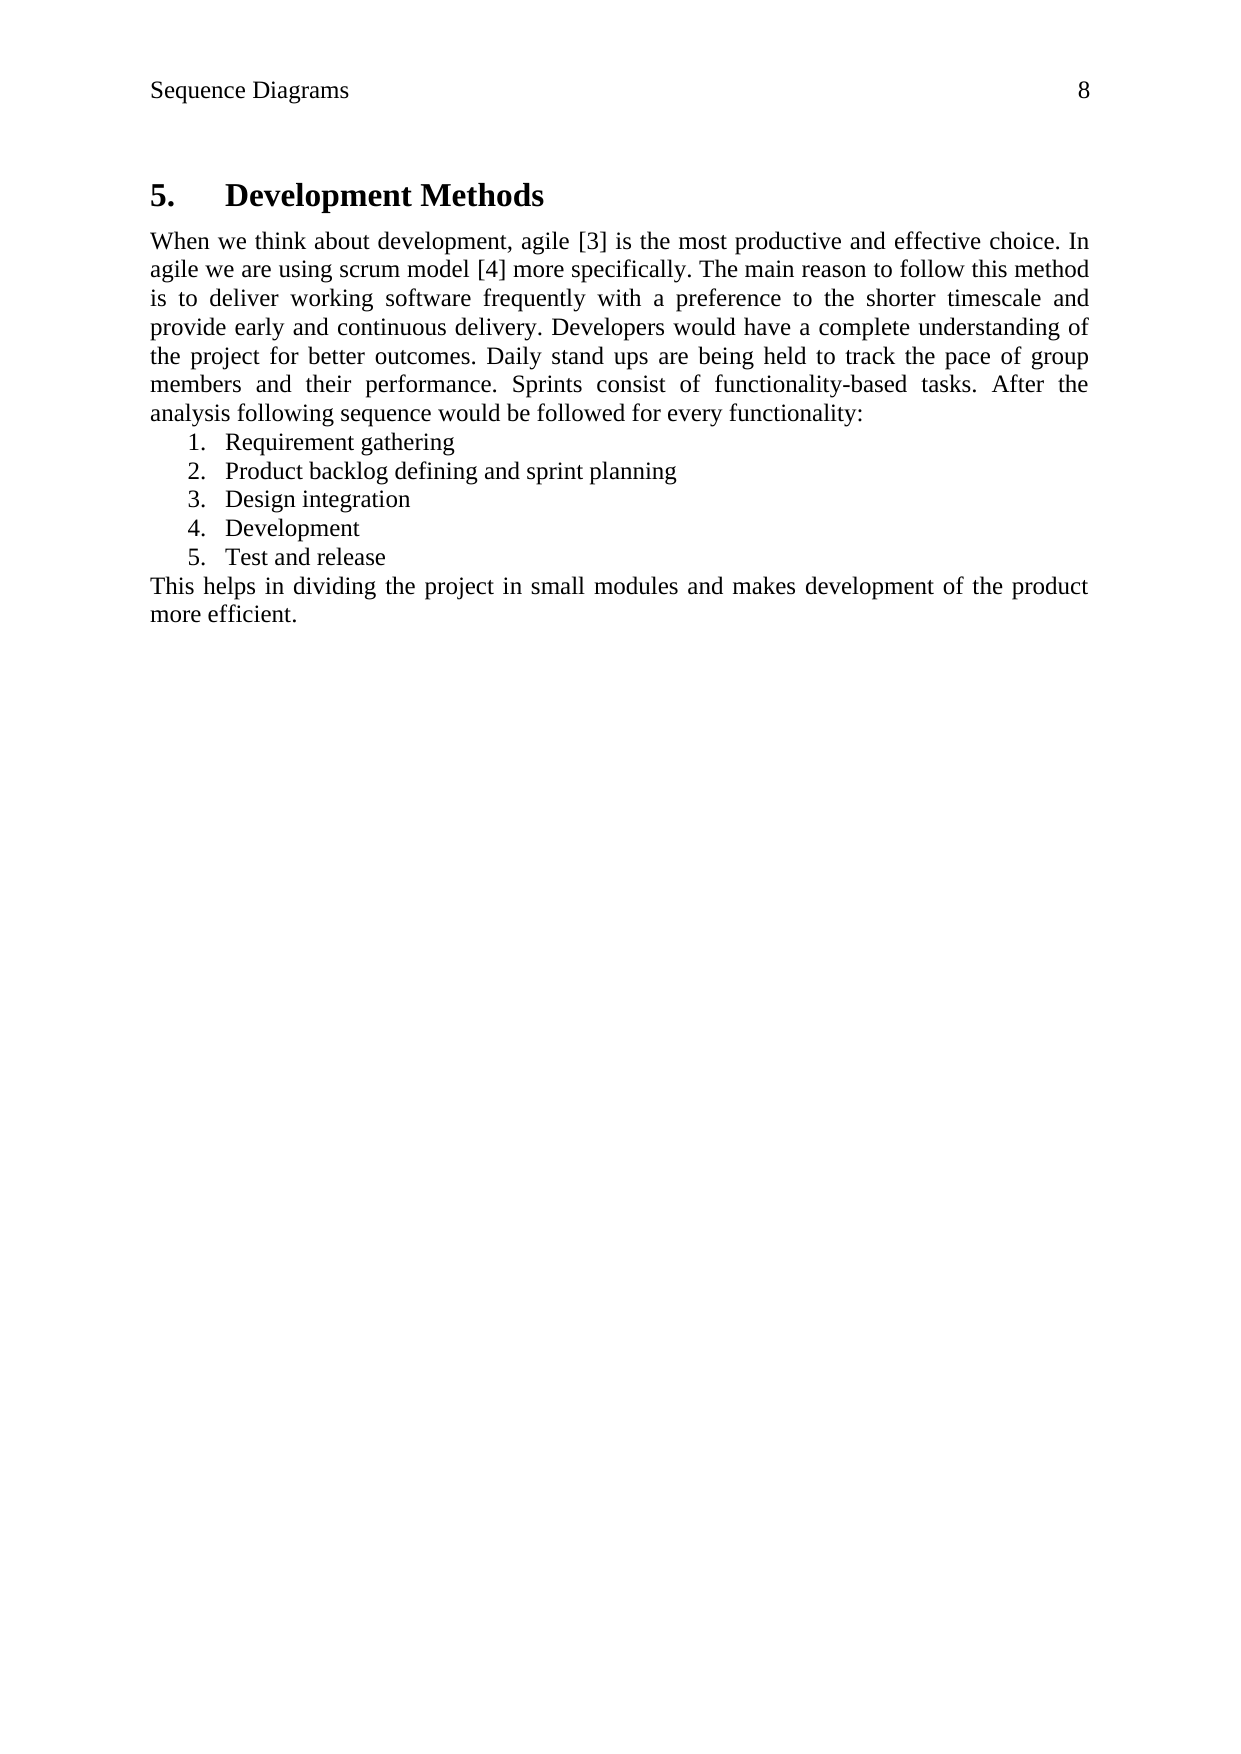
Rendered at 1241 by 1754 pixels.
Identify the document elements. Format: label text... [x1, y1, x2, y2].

text When we think about development, agile is the most productive and effective choice. In agile we are using scrum model more specifically. The main reason to follow this method is to deliver working software frequently with a preference to the shorter timescale and provide early and continuous delivery. Developers would have a complete understanding of the project for better outcomes. Daily stand ups are being held to track the pace of group members and their performance. Sprints consist of functionality-based tasks. After the analysis following sequence would be followed for every functionality: [150, 226, 1090, 427]
text This helps in dividing the project in small modules and makes development of the product more efficient. [150, 571, 1090, 628]
list Test and release [187, 542, 1090, 571]
list Product backlog defining and sprint planning [187, 456, 1090, 484]
list Requirement gathering [187, 427, 1090, 456]
list Development [187, 513, 1090, 542]
subtitle Development Methods [150, 175, 1090, 213]
list Design integration [187, 484, 1090, 513]
